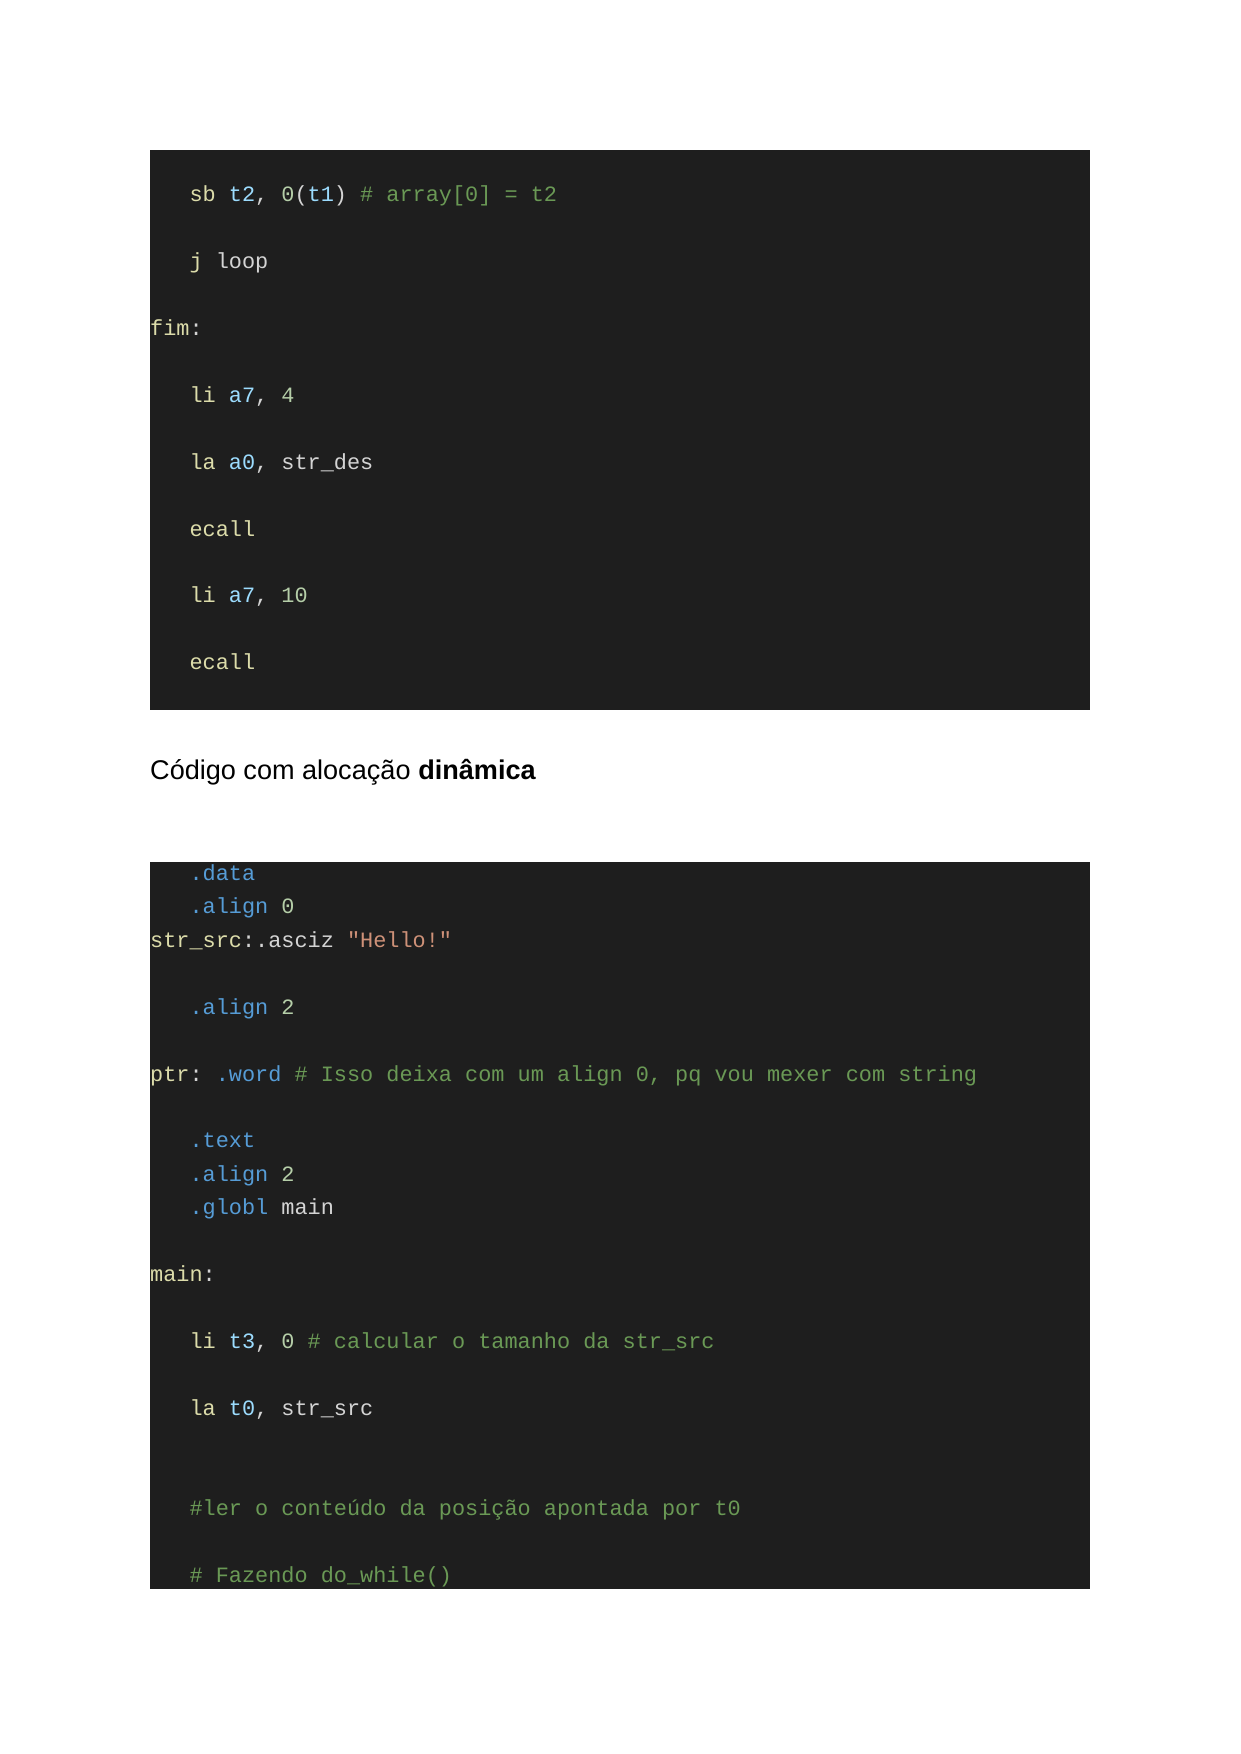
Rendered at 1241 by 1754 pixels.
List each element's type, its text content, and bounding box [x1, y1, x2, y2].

text str_src:.asciz "Hello!" [150, 929, 1090, 954]
text Código com alocação dinâmica [150, 754, 1090, 786]
text ptr: .word # Isso deixa com um align 0, pq vou mexer com string [150, 1063, 1090, 1088]
text main: [150, 1263, 1090, 1288]
text j loop [150, 250, 1090, 275]
text la t0, str_src [150, 1397, 1090, 1422]
text fim: [150, 317, 1090, 342]
text .data [150, 862, 1090, 887]
text li a7, 4 [150, 384, 1090, 409]
text # Fazendo do_while() [150, 1564, 1090, 1589]
text .align 2 [150, 1163, 1090, 1188]
text ecall [150, 652, 1090, 676]
text sb t2, 0(t1) # array[0] = t2 [150, 183, 1090, 208]
text li t3, 0 # calcular o tamanho da str_src [150, 1330, 1090, 1355]
text .text [150, 1130, 1090, 1154]
text li a7, 10 [150, 585, 1090, 609]
text .align 2 [150, 996, 1090, 1021]
text .globl main [150, 1197, 1090, 1221]
text la a0, str_des [150, 451, 1090, 476]
text .align 0 [150, 896, 1090, 920]
text #ler o conteúdo da posição apontada por t0 [150, 1497, 1090, 1522]
text ecall [150, 518, 1090, 543]
